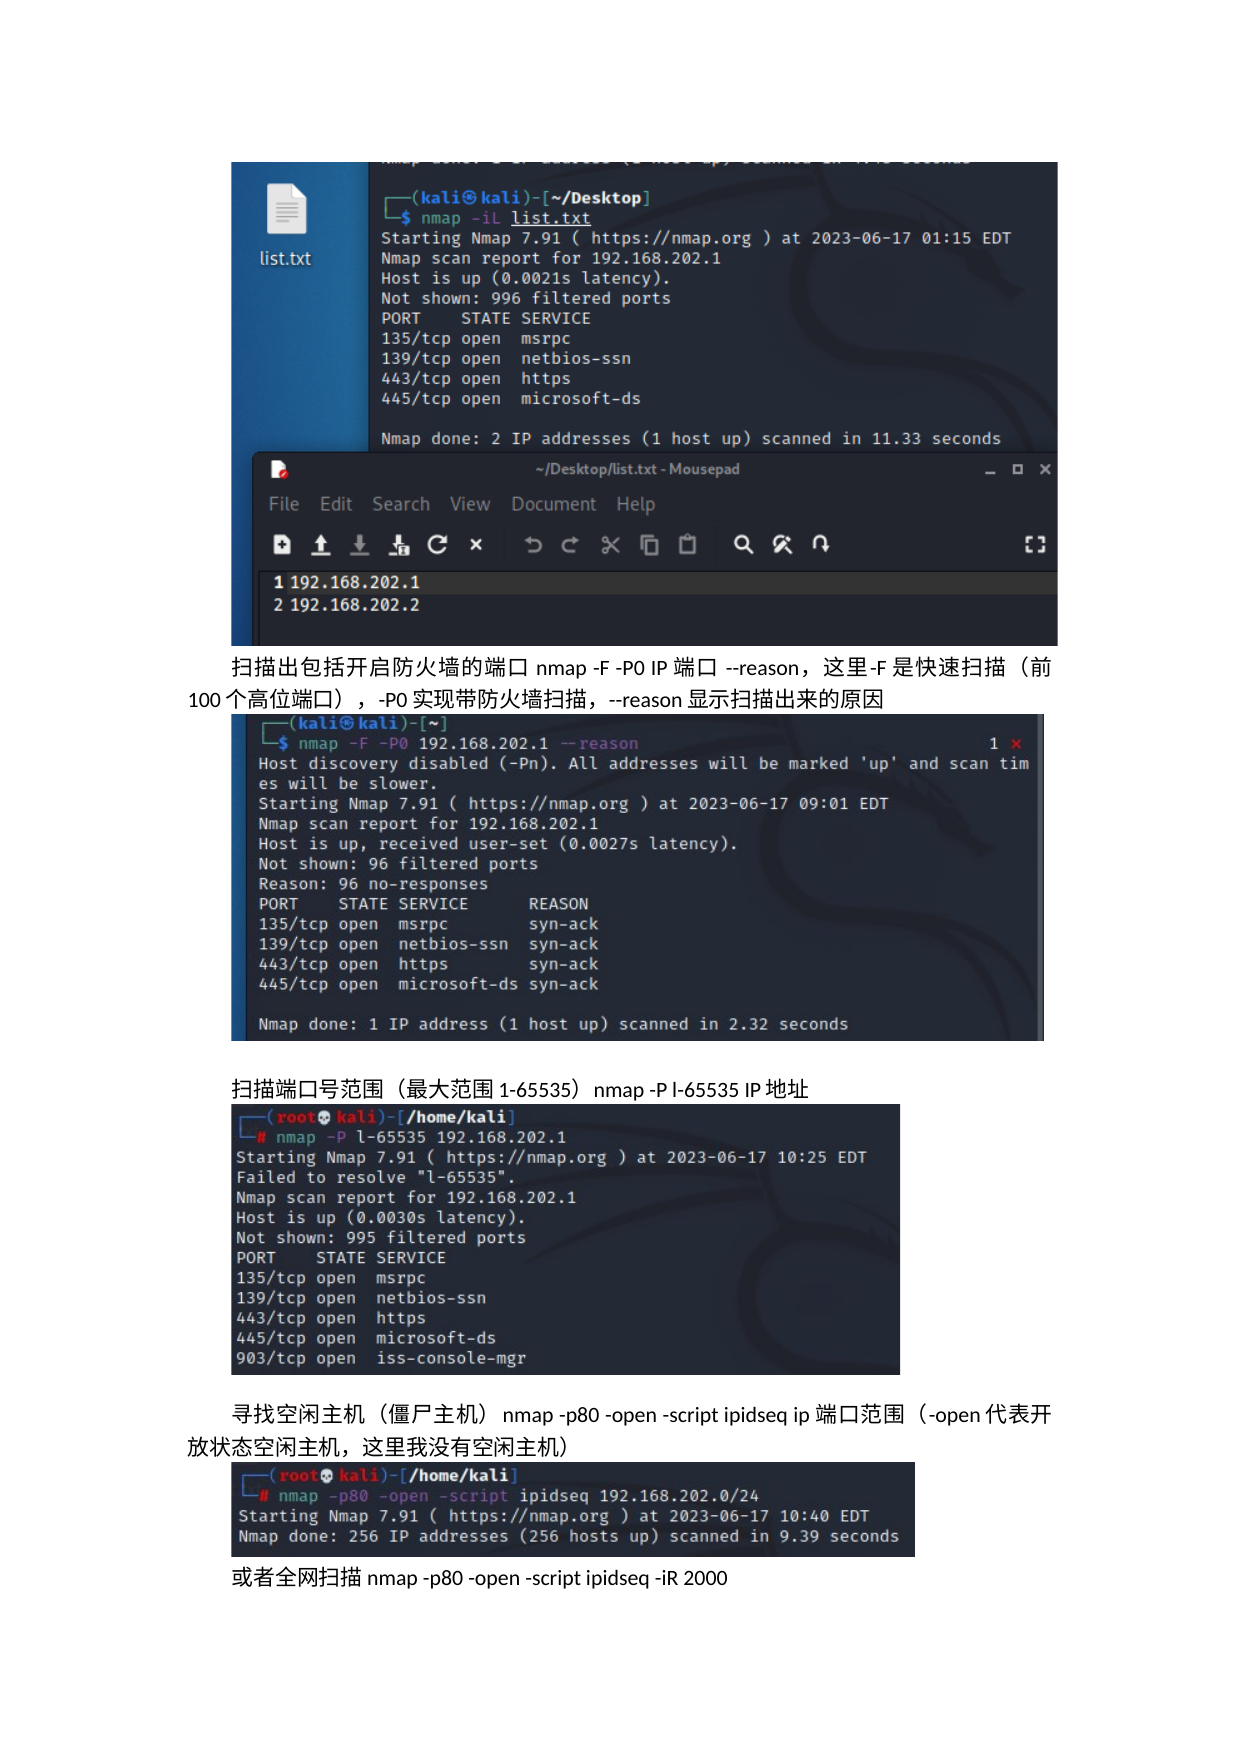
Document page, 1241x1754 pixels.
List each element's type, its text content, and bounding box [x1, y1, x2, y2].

picture [231, 1104, 901, 1375]
picture [231, 162, 1058, 646]
text 寻找空闲主机（僵尸主机）nmap -p80 -open -script ipidseq ip端口范围（-open代表开放状态空闲主机，这里我没有空闲主机） [187, 1397, 1053, 1462]
picture [231, 1462, 915, 1557]
picture [231, 714, 1044, 1041]
text 或者全网扫描nmap -p80 -open -script ipidseq -iR 2000 [187, 1559, 1053, 1592]
text 扫描出包括开启防火墙的端口nmap -F -P0 IP端口 --reason，这里-F是快速扫描（前100个高位端口），-P0实现带防火墙扫描，--reason显示扫描出来的原因 [187, 649, 1053, 714]
text 扫描端口号范围（最大范围1-65535）nmap -P l-65535 IP地址 [187, 1072, 1053, 1104]
